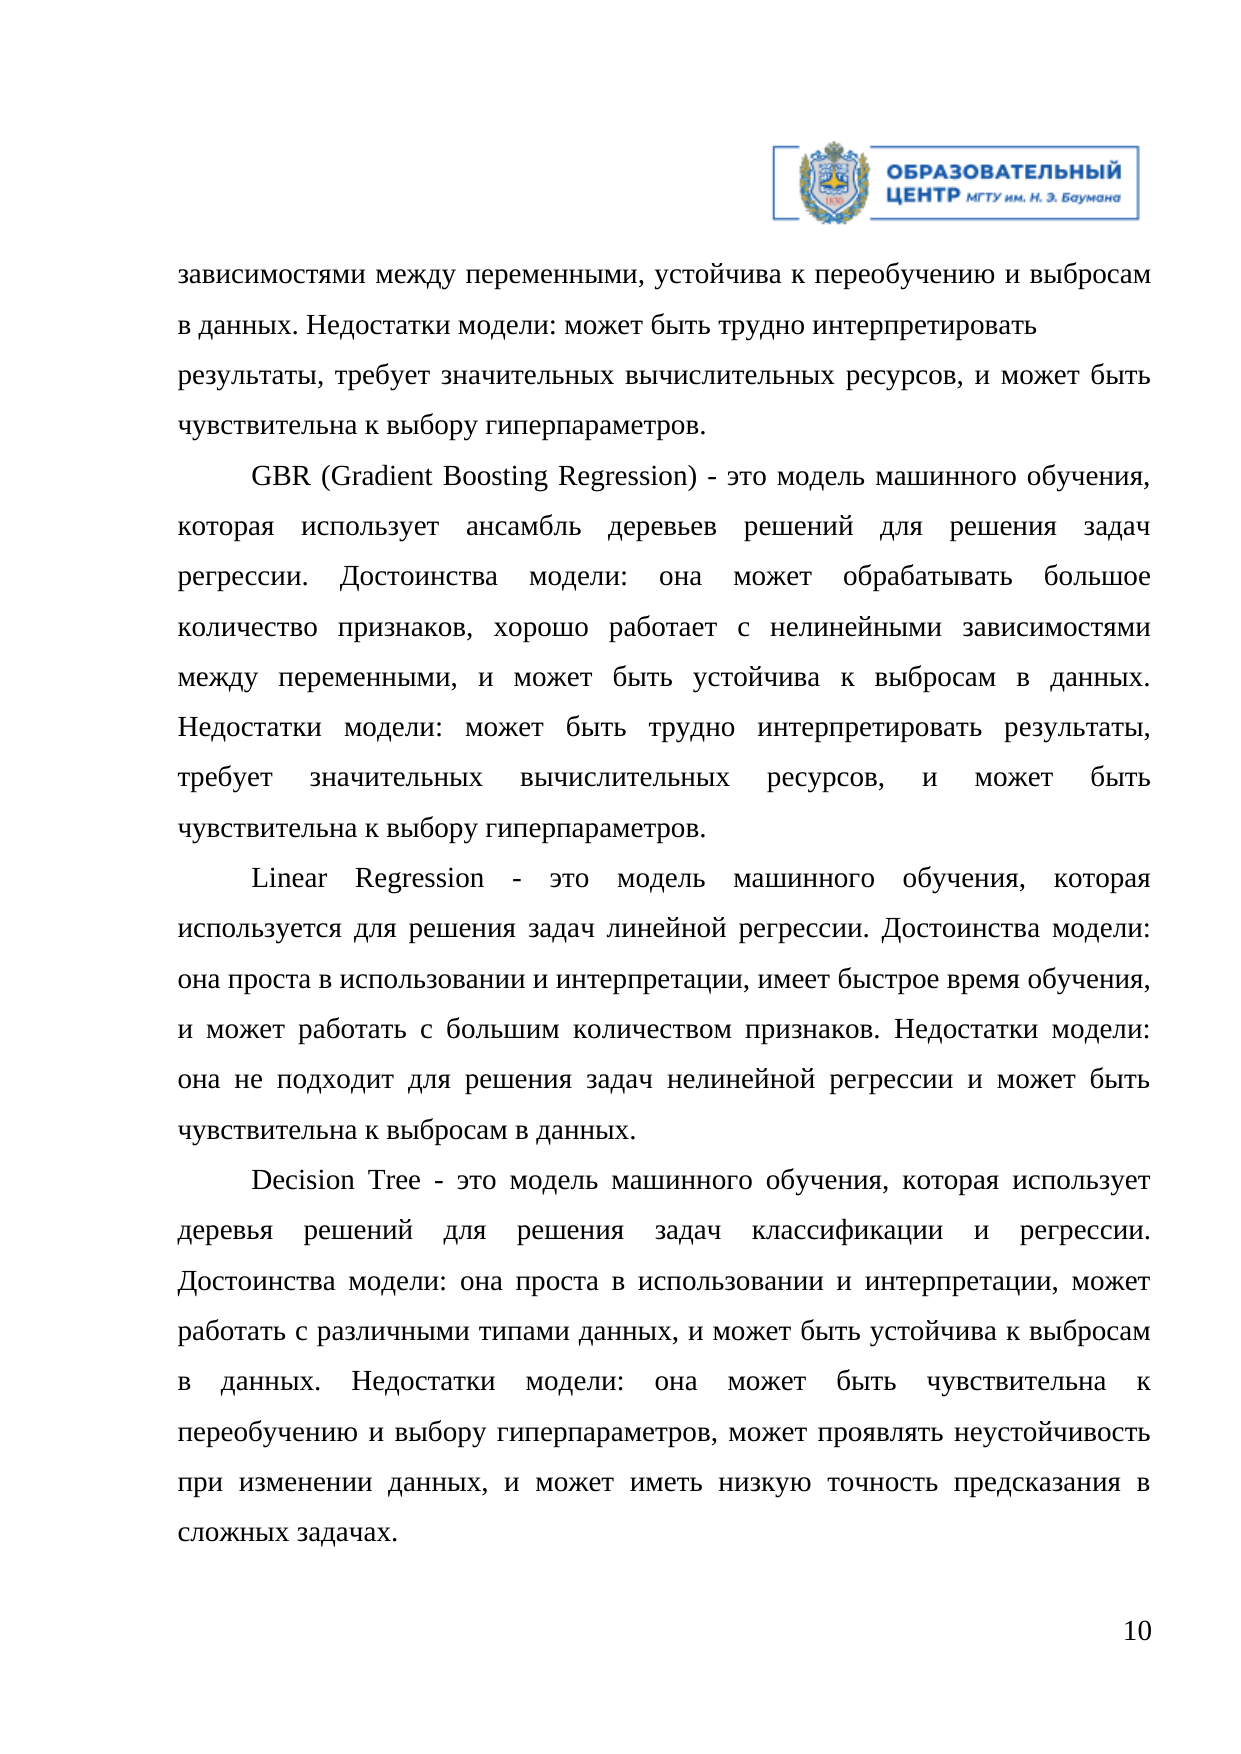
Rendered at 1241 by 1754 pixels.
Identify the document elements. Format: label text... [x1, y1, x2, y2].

text Decision Tree - это модель машинного обучения, которая использует деревья решений для решения задач классификации и регрессии. Достоинства модели: она проста в использовании и интерпретации, может работать с различными типами данных, и может быть устойчива к выбросам в данных. Недостатки модели: она может быть чувствительна к переобучению и выбору гиперпараметров, может проявлять неустойчивость при изменении данных, и может иметь низкую точность предсказания в сложных задачах. [177, 1162, 1152, 1548]
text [177, 118, 1152, 340]
picture [742, 118, 1190, 240]
text Linear Regression - это модель машинного обучения, которая используется для решения задач линейной регрессии. Достоинства модели: она проста в использовании и интерпретации, имеет быстрое время обучения, и может работать с большим количеством признаков. Недостатки модели: она не подходит для решения задач нелинейной регрессии и может быть чувствительна к выбросам в данных. [177, 860, 1152, 1145]
text GBR (Gradient Boosting Regression) - это модель машинного обучения, которая использует ансамбль деревьев решений для решения задач регрессии. Достоинства модели: она может обрабатывать большое количество признаков, хорошо работает с нелинейными зависимостями между переменными, и может быть устойчива к выбросам в данных. Недостатки модели: может быть трудно интерпретировать результаты, требует значительных вычислительных ресурсов, и может быть чувствительна к выбору гиперпараметров. [177, 458, 1152, 843]
text результаты, требует значительных вычислительных ресурсов, и может быть чувствительна к выбору гиперпараметров. [177, 357, 1152, 441]
